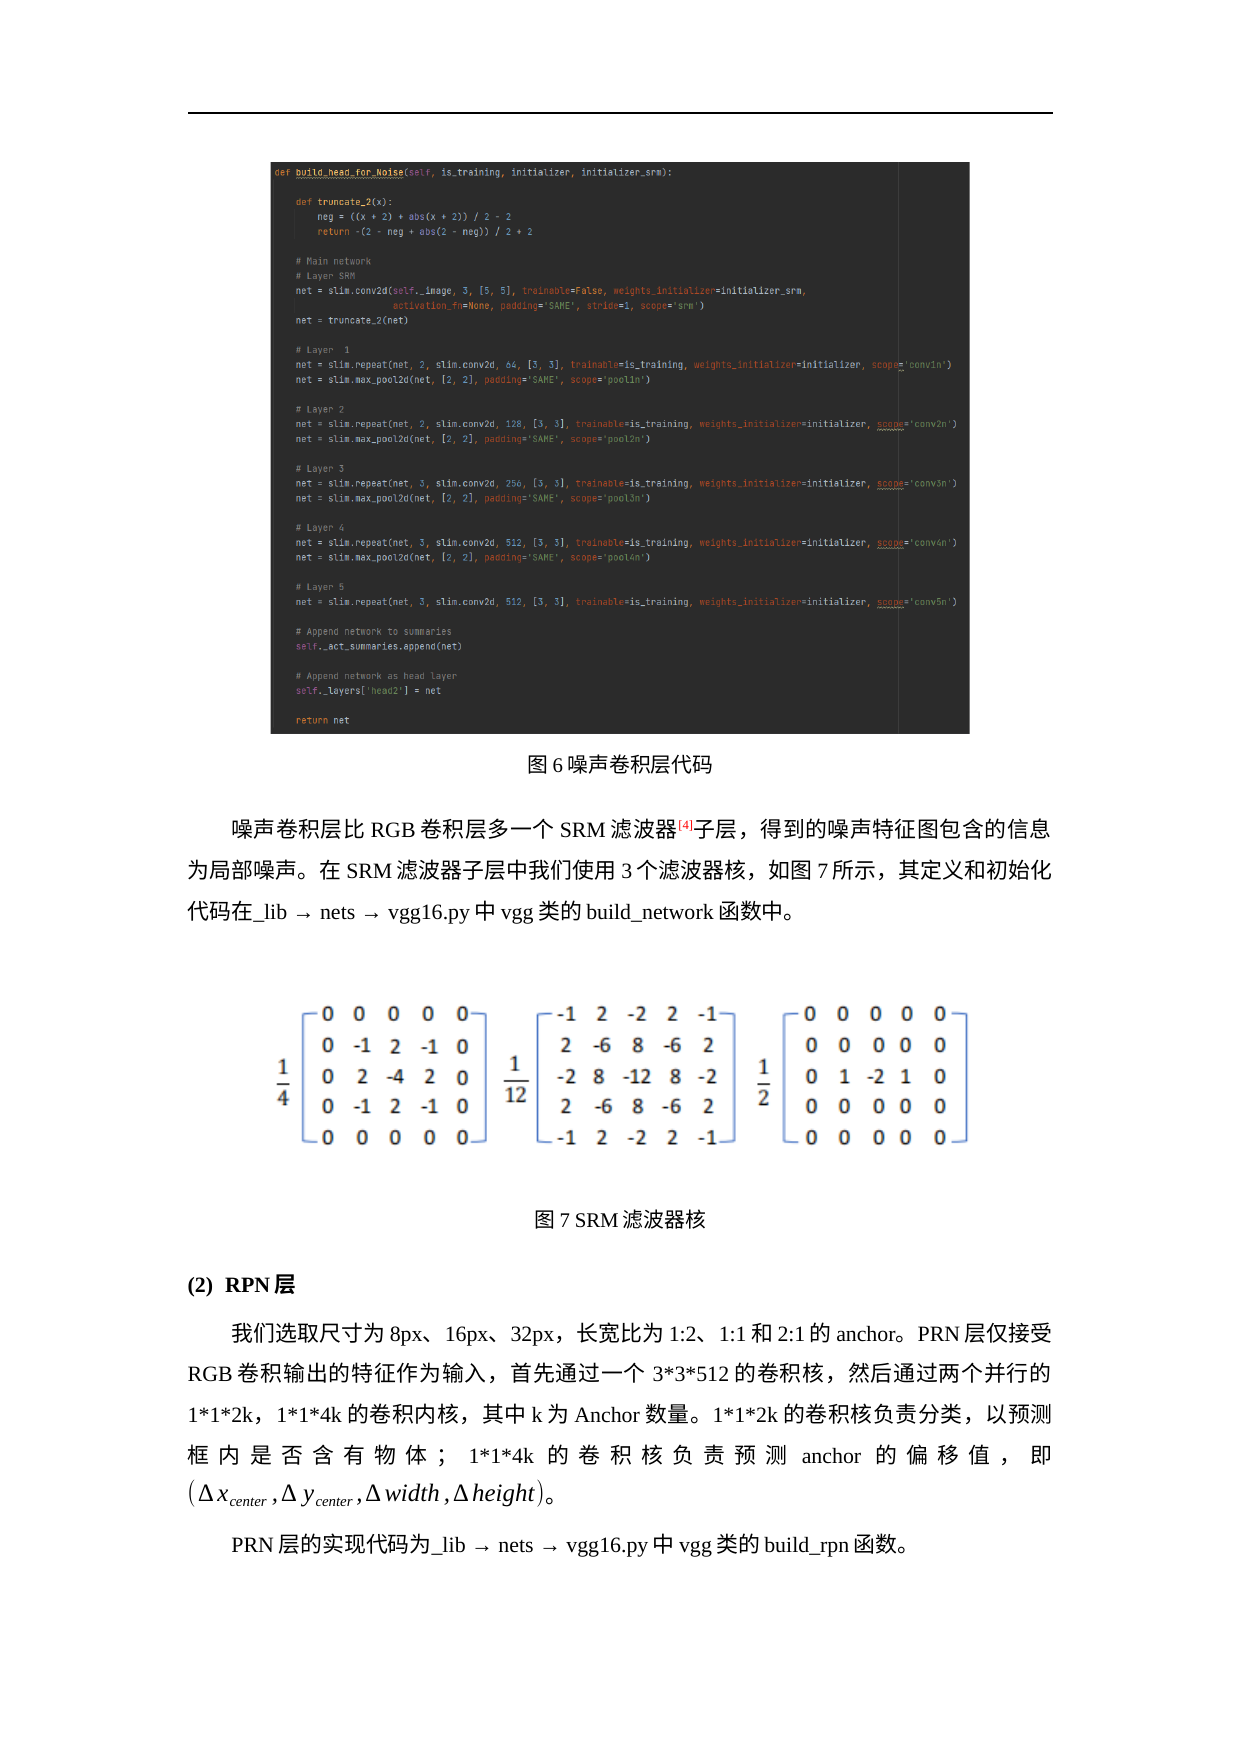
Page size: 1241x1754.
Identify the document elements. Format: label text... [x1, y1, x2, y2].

picture [249, 974, 991, 1176]
text PRN层的实现代码为_lib → nets → vgg16.py中vgg类的build_rpn函数。 [187, 1526, 1053, 1559]
text 图7 SRM滤波器核 [187, 1202, 1053, 1234]
text 图6 噪声卷积层代码 [187, 747, 1053, 779]
picture [270, 162, 970, 734]
text 噪声卷积层比RGB卷积层多一个SRM滤波器[4]子层，得到的噪声特征图包含的信息为局部噪声。在SRM滤波器子层中我们使用3个滤波器核，如图7所示，其定义和初始化代码在_lib → nets → vgg16.py中vgg类的build_network函数中。 [187, 812, 1053, 926]
list RPN层 [187, 1267, 1053, 1299]
text 我们选取尺寸为8px、16px、32px，长宽比为1:2、1:1和2:1的anchor。PRN层仅接受RGB卷积输出的特征作为输入，首先通过一个3*3*512的卷积核，然后通过两个并行的1*1*2k，1*1*4k的卷积内核，其中k为Anchor数量。1*1*2k的卷积核负责分类，以预测框内是否含有物体；1*1*4k的卷积核负责预测anchor的偏移值，即。 [187, 1315, 1053, 1510]
